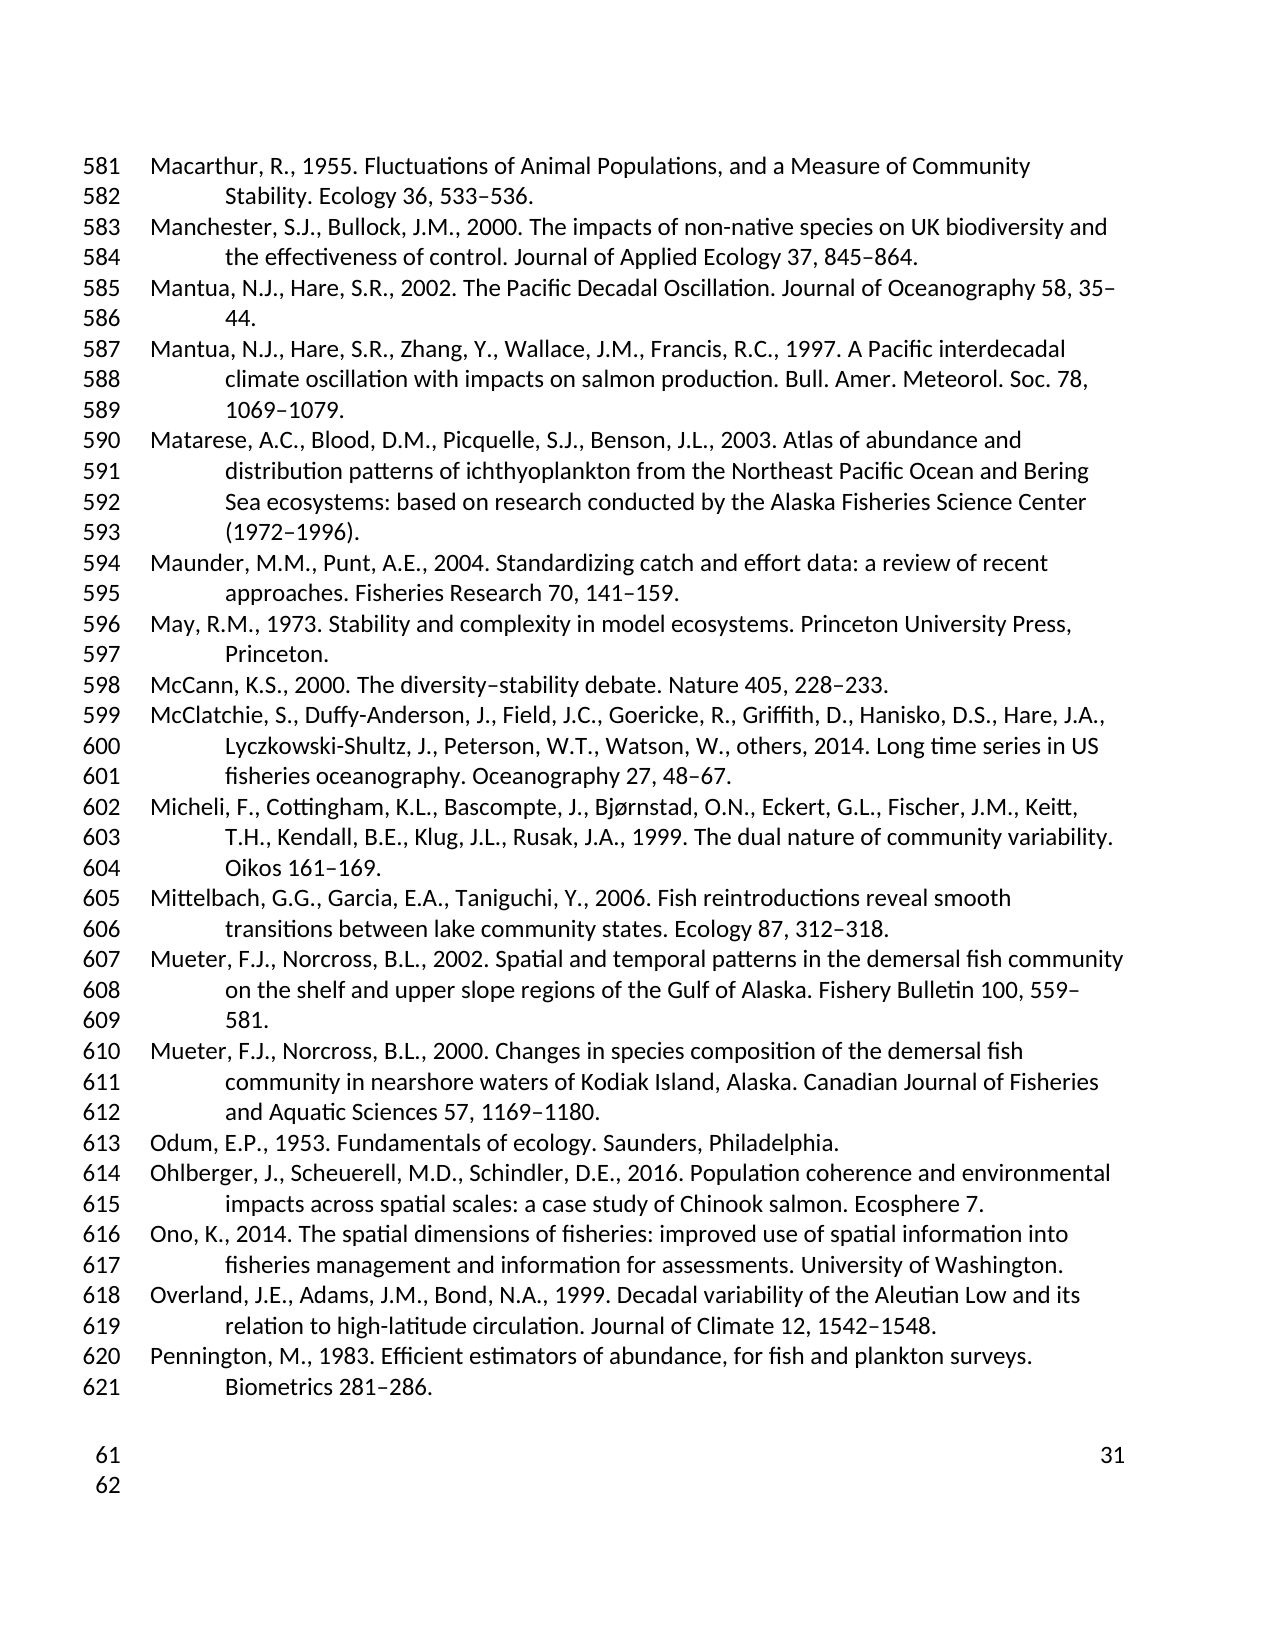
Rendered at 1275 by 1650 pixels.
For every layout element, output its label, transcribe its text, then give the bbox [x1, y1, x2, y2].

text Odum, E.P., 1953. Fundamentals of ecology. Saunders, Philadelphia. [150, 1127, 1125, 1157]
text Manchester, S.J., Bullock, J.M., 2000. The impacts of non-native species on UK biodiversity and the effectiveness of control. Journal of Applied Ecology 37, 845–864. [150, 211, 1125, 272]
text Macarthur, R., 1955. Fluctuations of Animal Populations, and a Measure of Community Stability. Ecology 36, 533–536. [150, 150, 1125, 211]
text McClatchie, S., Duffy-Anderson, J., Field, J.C., Goericke, R., Griffith, D., Hanisko, D.S., Hare, J.A., Lyczkowski-Shultz, J., Peterson, W.T., Watson, W., others, 2014. Long time series in US fisheries oceanography. Oceanography 27, 48–67. [150, 699, 1125, 791]
text Mittelbach, G.G., Garcia, E.A., Taniguchi, Y., 2006. Fish reintroductions reveal smooth transitions between lake community states. Ecology 87, 312–318. [150, 882, 1125, 943]
text Mantua, N.J., Hare, S.R., Zhang, Y., Wallace, J.M., Francis, R.C., 1997. A Pacific interdecadal climate oscillation with impacts on salmon production. Bull. Amer. Meteorol. Soc. 78, 1069–1079. [150, 333, 1125, 425]
text Pennington, M., 1983. Efficient estimators of abundance, for fish and plankton surveys. Biometrics 281–286. [150, 1340, 1125, 1401]
text Matarese, A.C., Blood, D.M., Picquelle, S.J., Benson, J.L., 2003. Atlas of abundance and distribution patterns of ichthyoplankton from the Northeast Pacific Ocean and Bering Sea ecosystems: based on research conducted by the Alaska Fisheries Science Center (1972–1996). [150, 425, 1125, 547]
text Ohlberger, J., Scheuerell, M.D., Schindler, D.E., 2016. Population coherence and environmental impacts across spatial scales: a case study of Chinook salmon. Ecosphere 7. [150, 1157, 1125, 1218]
text Micheli, F., Cottingham, K.L., Bascompte, J., Bjørnstad, O.N., Eckert, G.L., Fischer, J.M., Keitt, T.H., Kendall, B.E., Klug, J.L., Rusak, J.A., 1999. The dual nature of community variability. Oikos 161–169. [150, 791, 1125, 882]
text Mueter, F.J., Norcross, B.L., 2000. Changes in species composition of the demersal fish community in nearshore waters of Kodiak Island, Alaska. Canadian Journal of Fisheries and Aquatic Sciences 57, 1169–1180. [150, 1035, 1125, 1127]
text Ono, K., 2014. The spatial dimensions of fisheries: improved use of spatial information into fisheries management and information for assessments. University of Washington. [150, 1218, 1125, 1279]
text Maunder, M.M., Punt, A.E., 2004. Standardizing catch and effort data: a review of recent approaches. Fisheries Research 70, 141–159. [150, 547, 1125, 608]
text McCann, K.S., 2000. The diversity–stability debate. Nature 405, 228–233. [150, 669, 1125, 699]
text Overland, J.E., Adams, J.M., Bond, N.A., 1999. Decadal variability of the Aleutian Low and its relation to high-latitude circulation. Journal of Climate 12, 1542–1548. [150, 1279, 1125, 1340]
text May, R.M., 1973. Stability and complexity in model ecosystems. Princeton University Press, Princeton. [150, 608, 1125, 669]
text Mueter, F.J., Norcross, B.L., 2002. Spatial and temporal patterns in the demersal fish community on the shelf and upper slope regions of the Gulf of Alaska. Fishery Bulletin 100, 559–581. [150, 943, 1125, 1035]
text Mantua, N.J., Hare, S.R., 2002. The Pacific Decadal Oscillation. Journal of Oceanography 58, 35–44. [150, 272, 1125, 333]
